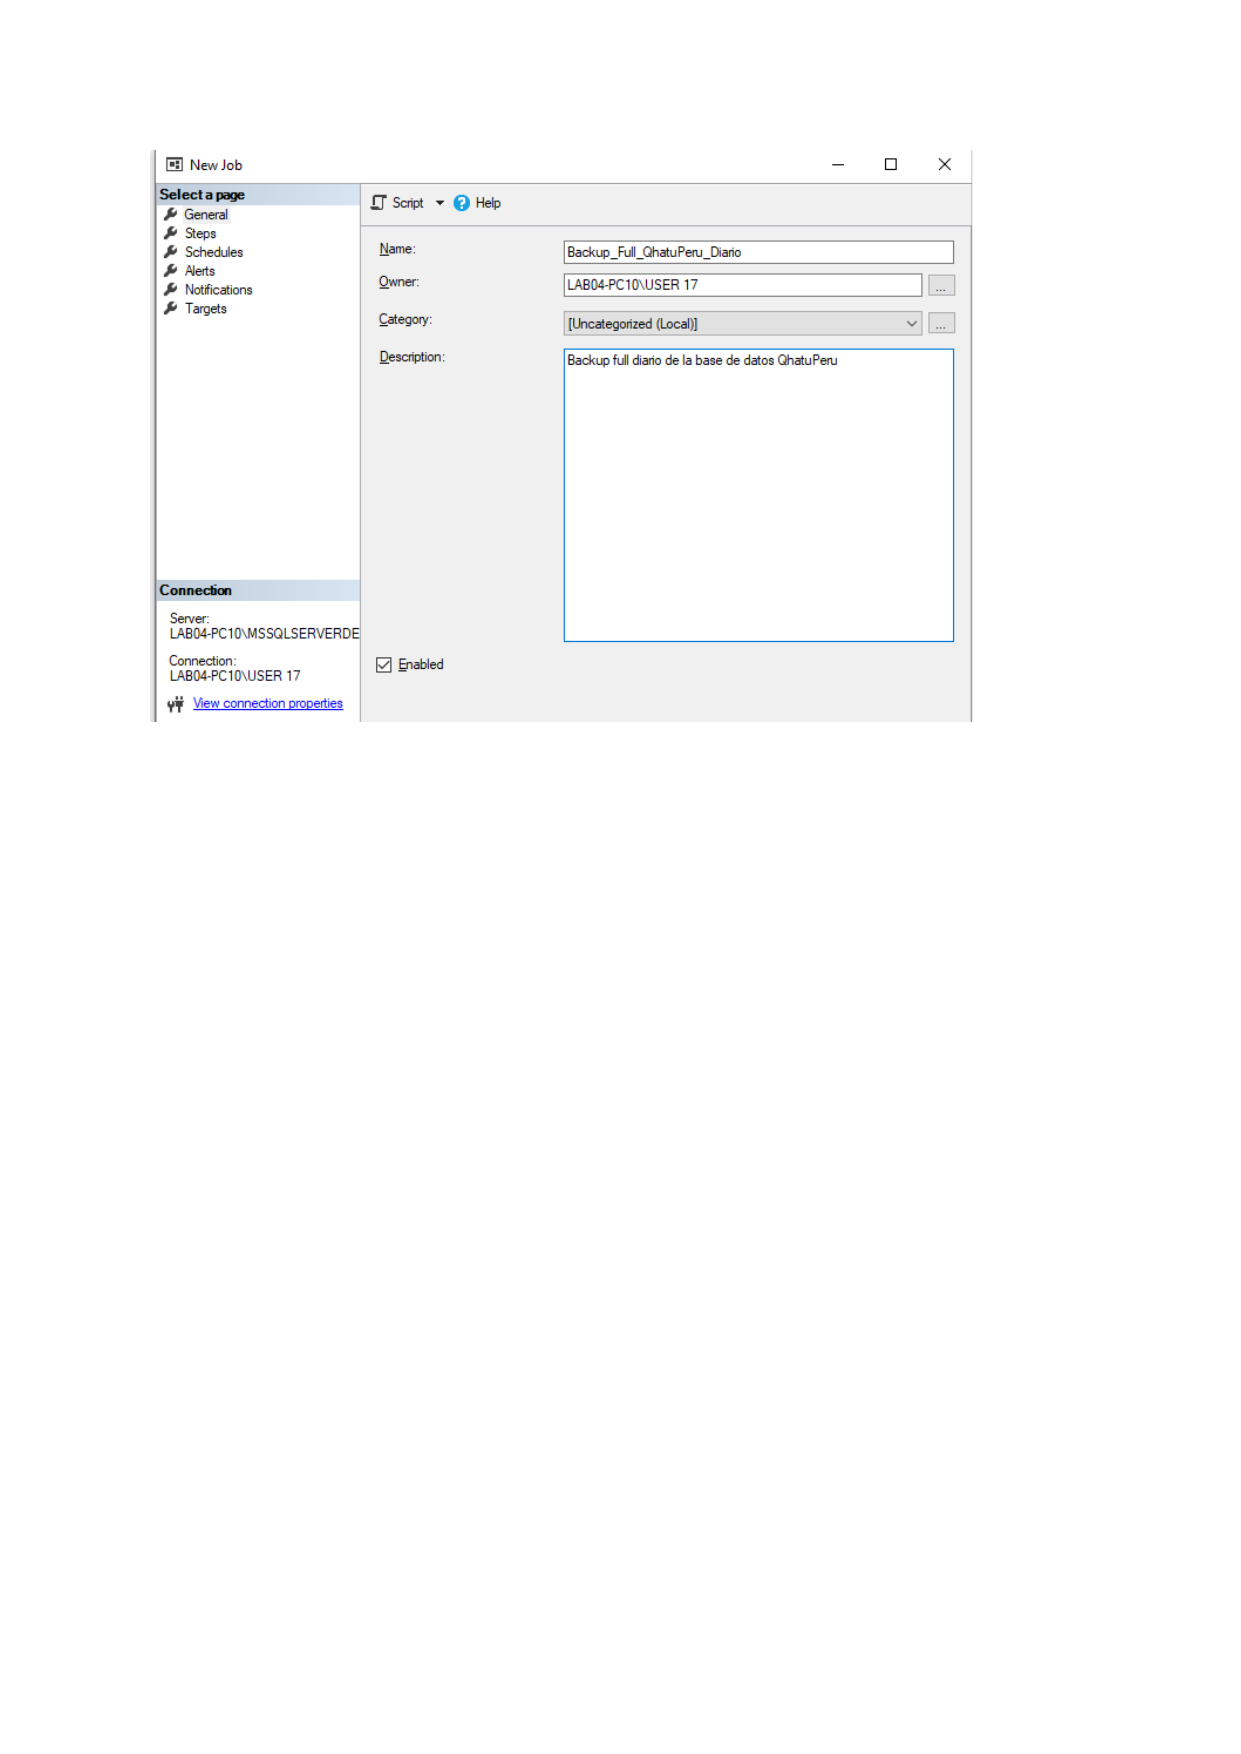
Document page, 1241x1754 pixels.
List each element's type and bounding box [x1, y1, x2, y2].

picture [150, 150, 973, 722]
